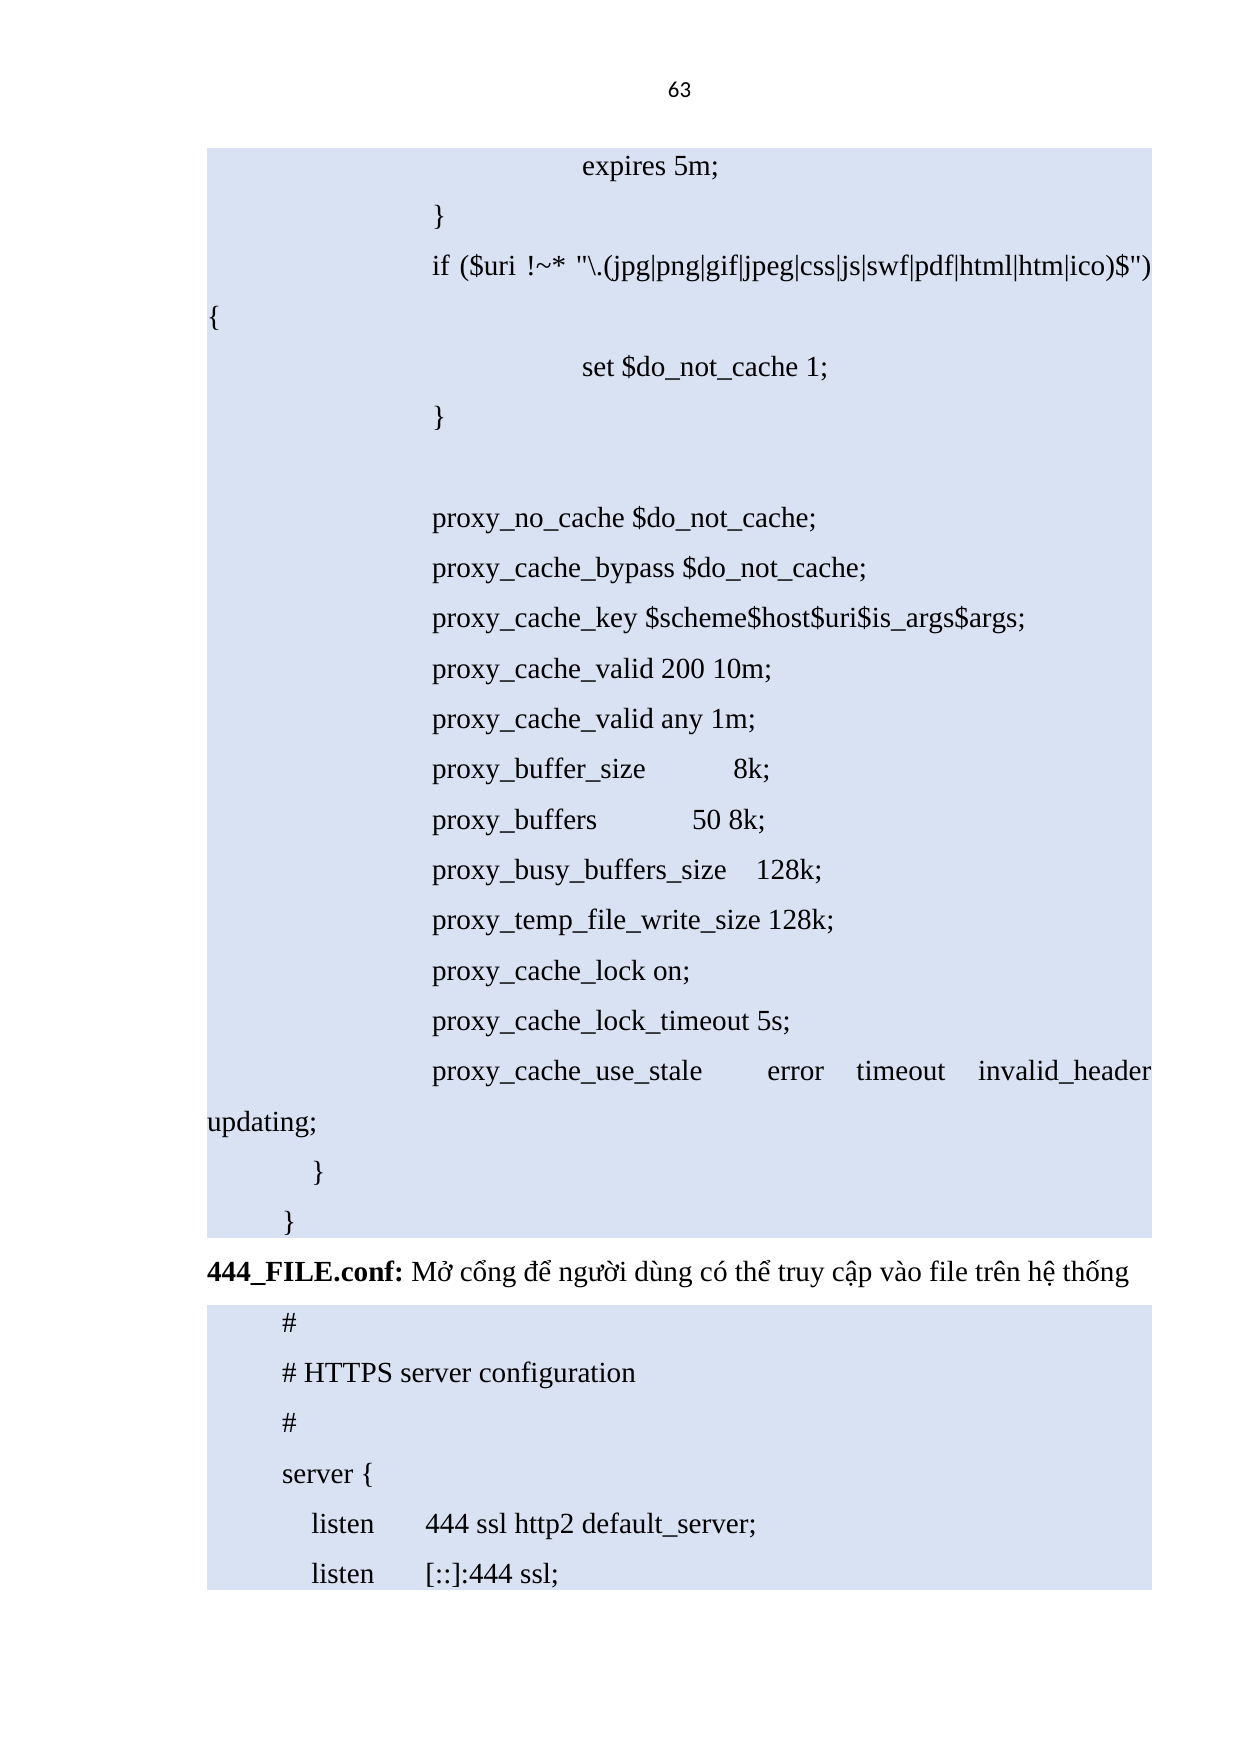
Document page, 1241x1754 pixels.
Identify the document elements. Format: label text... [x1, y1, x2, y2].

text proxy_busy_buffers_size 128k; [207, 852, 1152, 886]
text proxy_cache_use_stale error timeout invalid_header updating; [207, 1053, 1152, 1137]
text proxy_no_cache $do_not_cache; [207, 500, 1152, 533]
text proxy_buffer_size 8k; [207, 751, 1152, 785]
text proxy_cache_lock_timeout 5s; [207, 1003, 1152, 1037]
text proxy_temp_file_write_size 128k; [207, 902, 1152, 936]
text # HTTPS server configuration [207, 1355, 1152, 1389]
text } [207, 1154, 1152, 1187]
text # [207, 1406, 1152, 1439]
text proxy_cache_valid 200 10m; [207, 651, 1152, 684]
text proxy_buffers 50 8k; [207, 802, 1152, 835]
text } [207, 399, 1152, 433]
text proxy_cache_valid any 1m; [207, 701, 1152, 735]
text } [207, 1204, 1152, 1238]
text proxy_cache_bypass $do_not_cache; [207, 550, 1152, 584]
text expires 5m; [207, 148, 1152, 181]
text listen 444 ssl http2 default_server; [207, 1506, 1152, 1540]
text set $do_not_cache 1; [207, 349, 1152, 382]
text # [207, 1305, 1152, 1338]
text proxy_cache_lock on; [207, 953, 1152, 986]
text proxy_cache_key $scheme$host$uri$is_args$args; [207, 601, 1152, 634]
text server { [207, 1456, 1152, 1489]
text if ($uri !~* "\.(jpg|png|gif|jpeg|css|js|swf|pdf|html|htm|ico)$") { [207, 248, 1152, 332]
text listen [::]:444 ssl; [207, 1556, 1152, 1590]
text } [207, 198, 1152, 232]
text 444_FILE.conf: Mở cổng để người dùng có thể truy cập vào file trên hệ thống [207, 1254, 1152, 1288]
